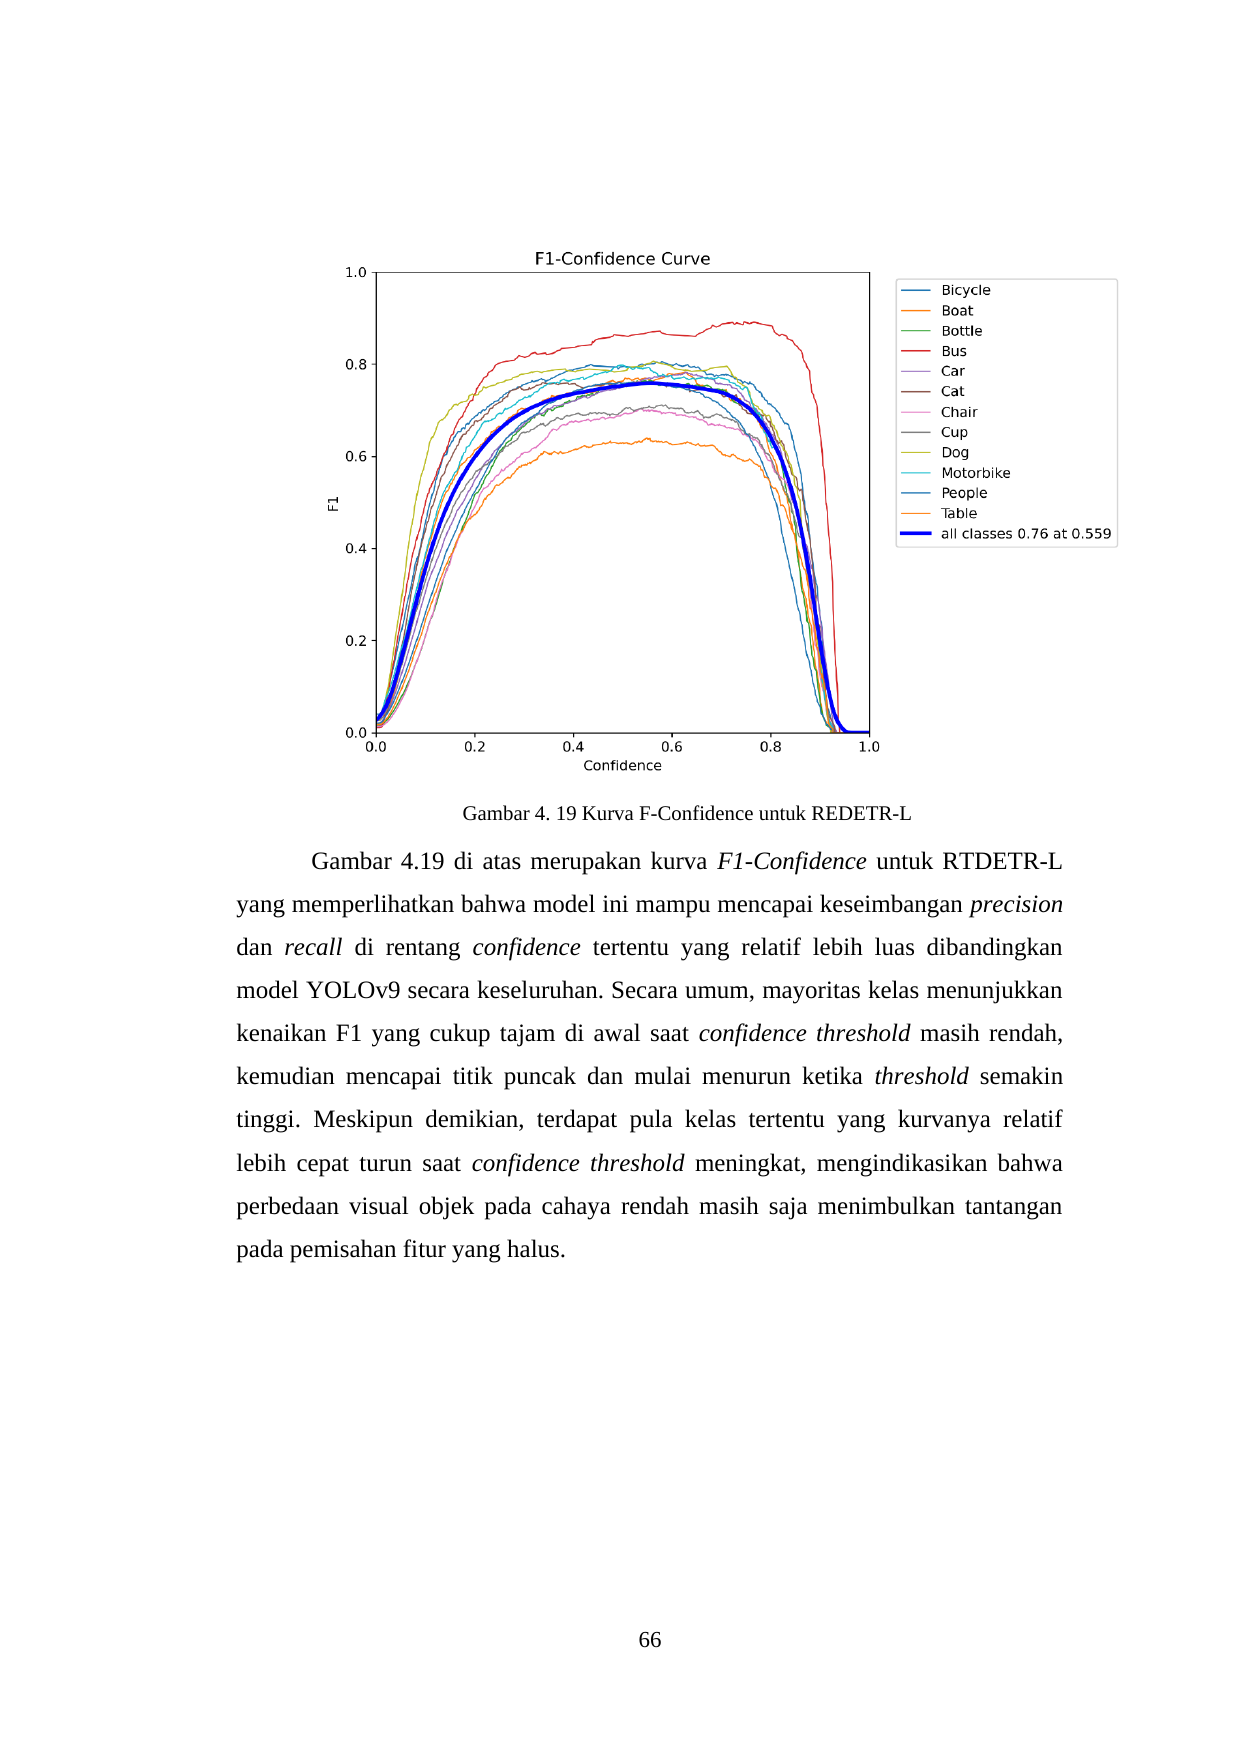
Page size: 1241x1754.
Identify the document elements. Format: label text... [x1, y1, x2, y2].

picture [311, 236, 1138, 788]
text Gambar 4.19 di atas merupakan kurva F1-Confidence untuk RTDETR-L yang memperlihatkan bahwa model ini mampu mencapai keseimbangan precision dan recall di rentang confidence tertentu yang relatif lebih luas dibandingkan model YOLOv9 secara keseluruhan. Secara umum, mayoritas kelas menunjukkan kenaikan F1 yang cukup tajam di awal saat confidence threshold masih rendah, kemudian mencapai titik puncak dan mulai menurun ketika threshold semakin tinggi. Meskipun demikian, terdapat pula kelas tertentu yang kurvanya relatif lebih cepat turun saat confidence threshold meningkat, mengindikasikan bahwa perbedaan visual objek pada cahaya rendah masih saja menimbulkan tantangan pada pemisahan fitur yang halus. [236, 846, 1063, 1263]
text Gambar 4. 19 Kurva F-Confidence untuk REDETR-L [236, 801, 1063, 825]
